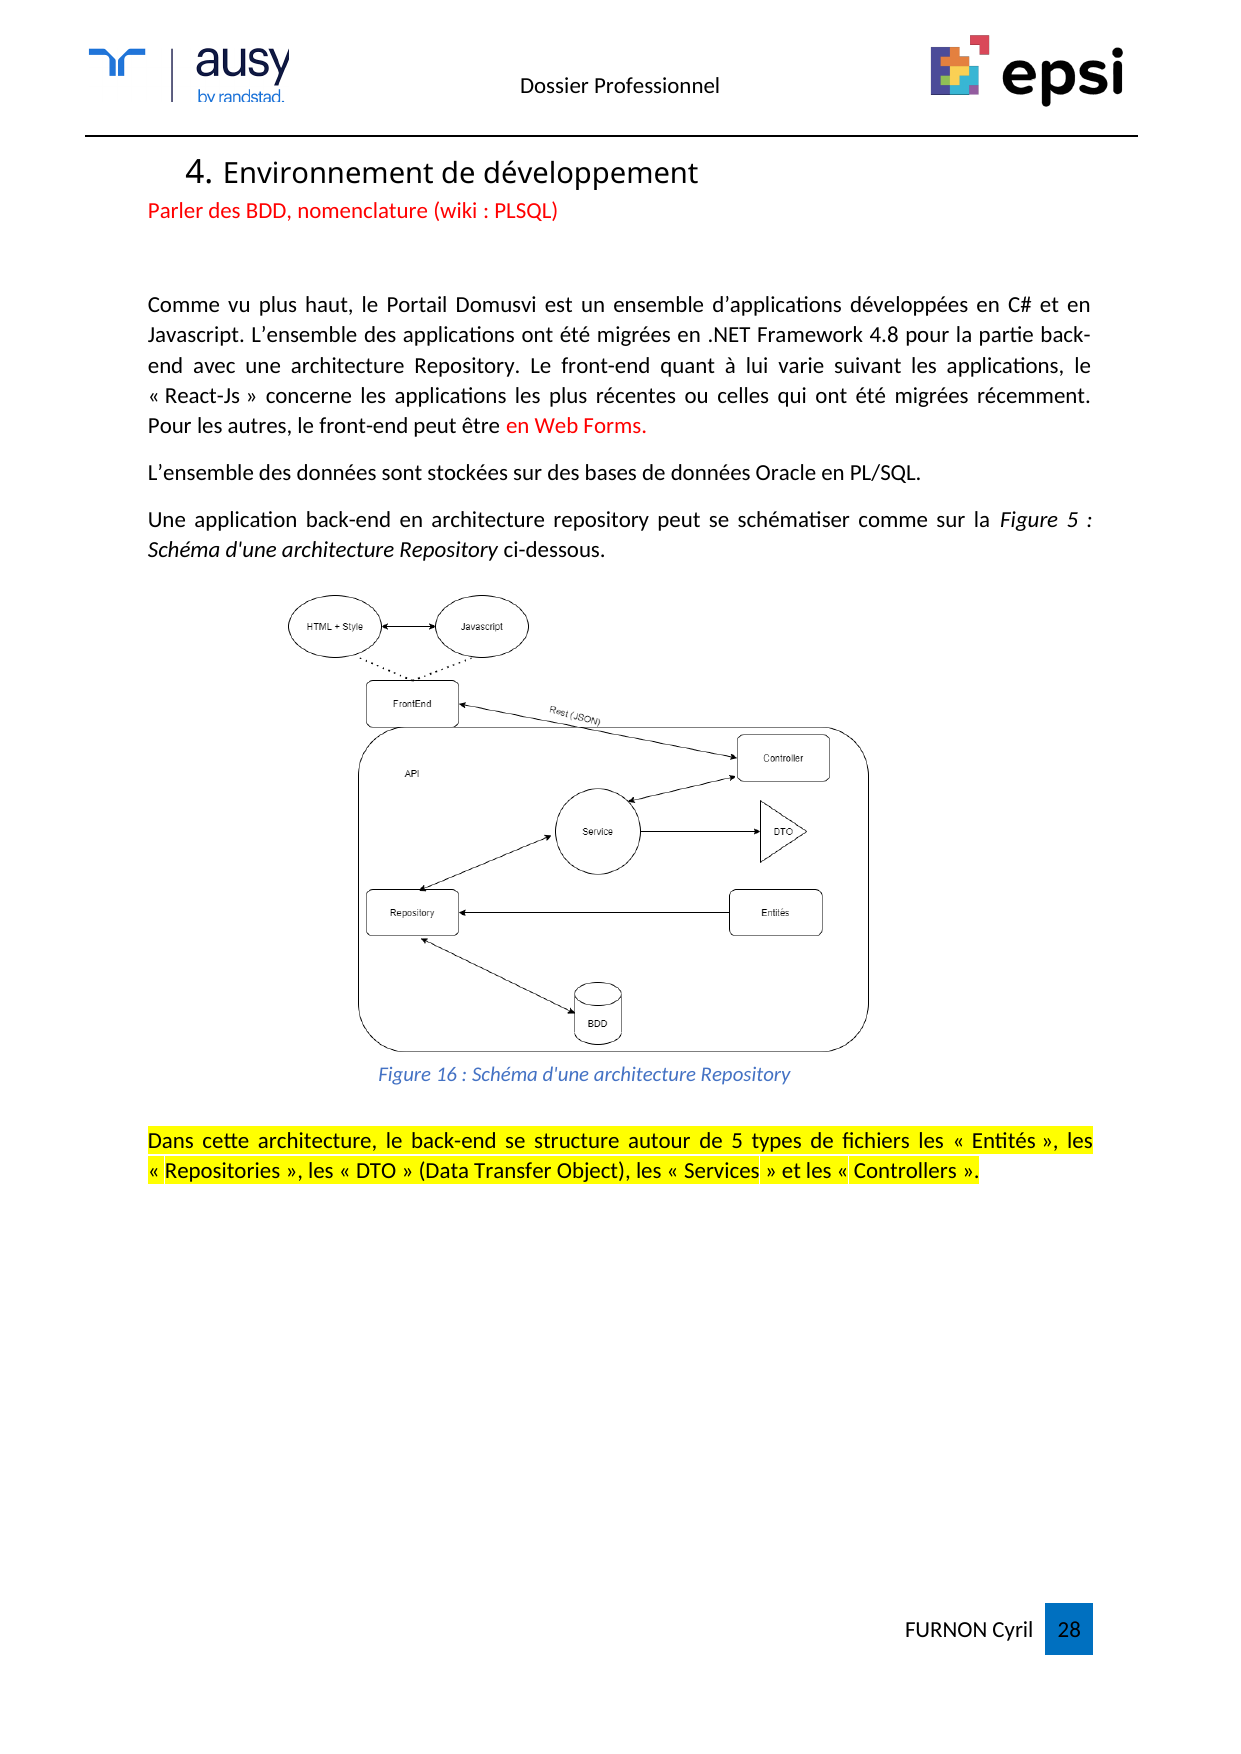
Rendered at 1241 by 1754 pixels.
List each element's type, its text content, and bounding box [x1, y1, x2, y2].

text L’ensemble des données sont stockées sur des bases de données Oracle en PL/SQL. [148, 458, 1093, 486]
subtitle Environnement de développement [185, 148, 1093, 193]
text Dans cette architecture, le back-end se structure autour de 5 types de fichiers les « Entités », les « Repositories », les « DTO » (Data Transfer Object), les « Services » et les « Controllers ». [148, 1154, 1093, 1184]
picture [288, 587, 884, 1052]
text Comme vu plus haut, le Portail Domusvi est un ensemble d’applications développées en C# et en Javascript. L’ensemble des applications ont été migrées en .NET Framework 4.8 pour la partie back-end avec une architecture Repository. Le front-end quant à lui varie suivant les applications, le « React-Js » concerne les applications les plus récentes ou celles qui ont été migrées récemment. Pour les autres, le front-end peut être en Web Forms. [148, 290, 1093, 439]
text Une application back-end en architecture repository peut se schématiser comme sur la Figure 5 : Schéma d'une architecture Repository ci-dessous. [148, 505, 1093, 563]
picture [88, 48, 289, 102]
text Parler des BDD, nomenclature (wiki : PLSQL) [148, 197, 1093, 224]
